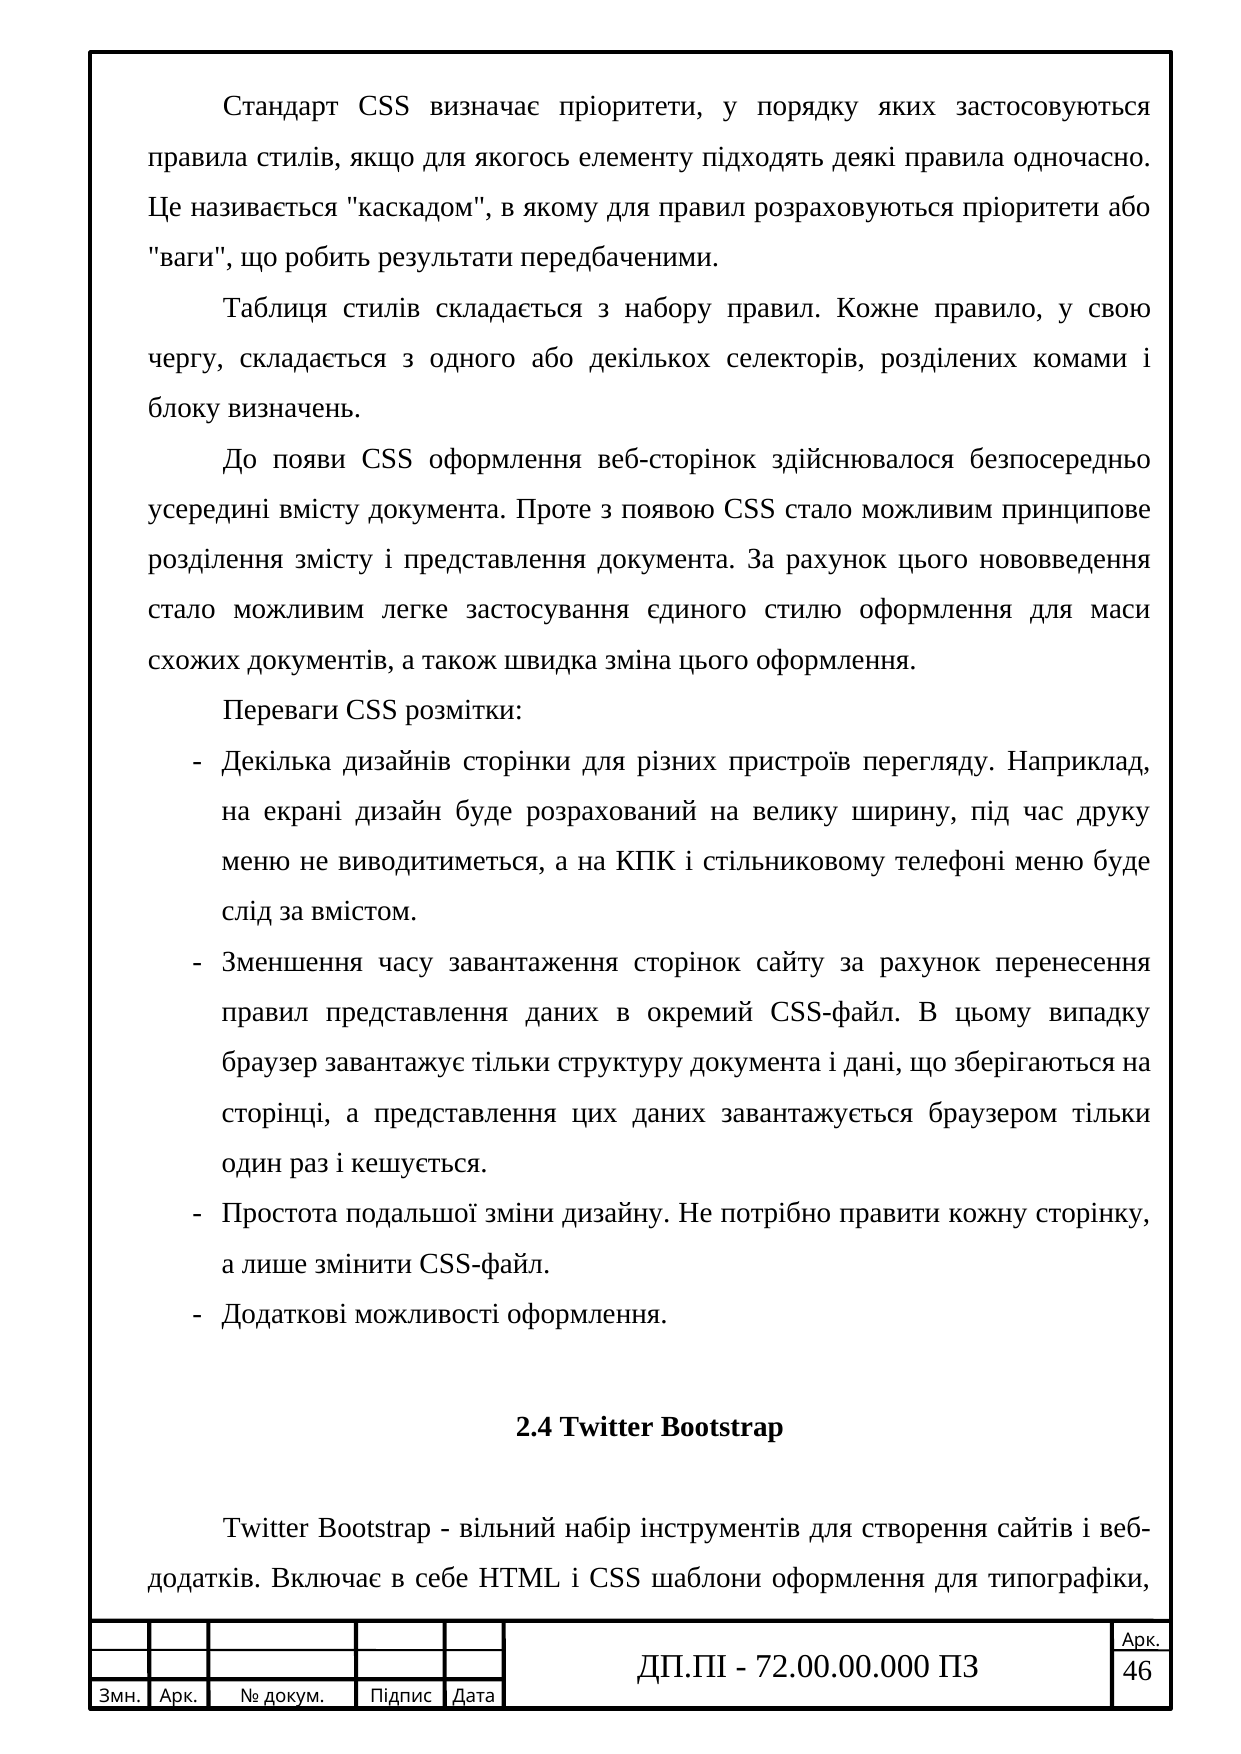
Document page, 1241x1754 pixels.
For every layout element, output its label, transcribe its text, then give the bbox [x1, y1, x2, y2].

text До появи CSS оформлення веб-сторінок здійснювалося безпосередньо усередині вмісту документа. Проте з появою CSS стало можливим принципове розділення змісту і представлення документа. За рахунок цього нововведення стало можливим легке застосування єдиного стилю оформлення для маси схожих документів, а також швидка зміна цього оформлення. [148, 441, 1152, 676]
list Простота подальшої зміни дизайну. Не потрібно правити кожну сторінку, а лише змінити CSS-файл. [192, 1195, 1152, 1279]
text Таблиця стилів складається з набору правил. Кожне правило, у свою чергу, складається з одного або декількох селекторів, розділених комами і блоку визначень. [148, 290, 1152, 424]
list Додаткові можливості оформлення. [192, 1296, 1152, 1329]
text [148, 1510, 1152, 1594]
text Стандарт CSS визначає пріоритети, у порядку яких застосовуються правила стилів, якщо для якогось елементу підходять деякі правила одночасно. Це називається "каскадом", в якому для правил розраховуються пріоритети або "ваги", що робить результати передбаченими. [148, 88, 1152, 273]
list Зменшення часу завантаження сторінок сайту за рахунок перенесення правил представлення даних в окремий CSS-файл. В цьому випадку браузер завантажує тільки структуру документа і дані, що зберігаються на сторінці, а представлення цих даних завантажується браузером тільки один раз і кешується. [192, 944, 1152, 1179]
subtitle 2.4 Twitter Bootstrap [148, 1409, 1152, 1443]
text Переваги CSS розмітки: [148, 692, 1152, 726]
list Декілька дизайнів сторінки для різних пристроїв перегляду. Наприклад, на екрані дизайн буде розрахований на велику ширину, під час друку меню не виводитиметься, а на КПК і стільниковому телефоні меню буде слід за вмістом. [192, 743, 1152, 927]
